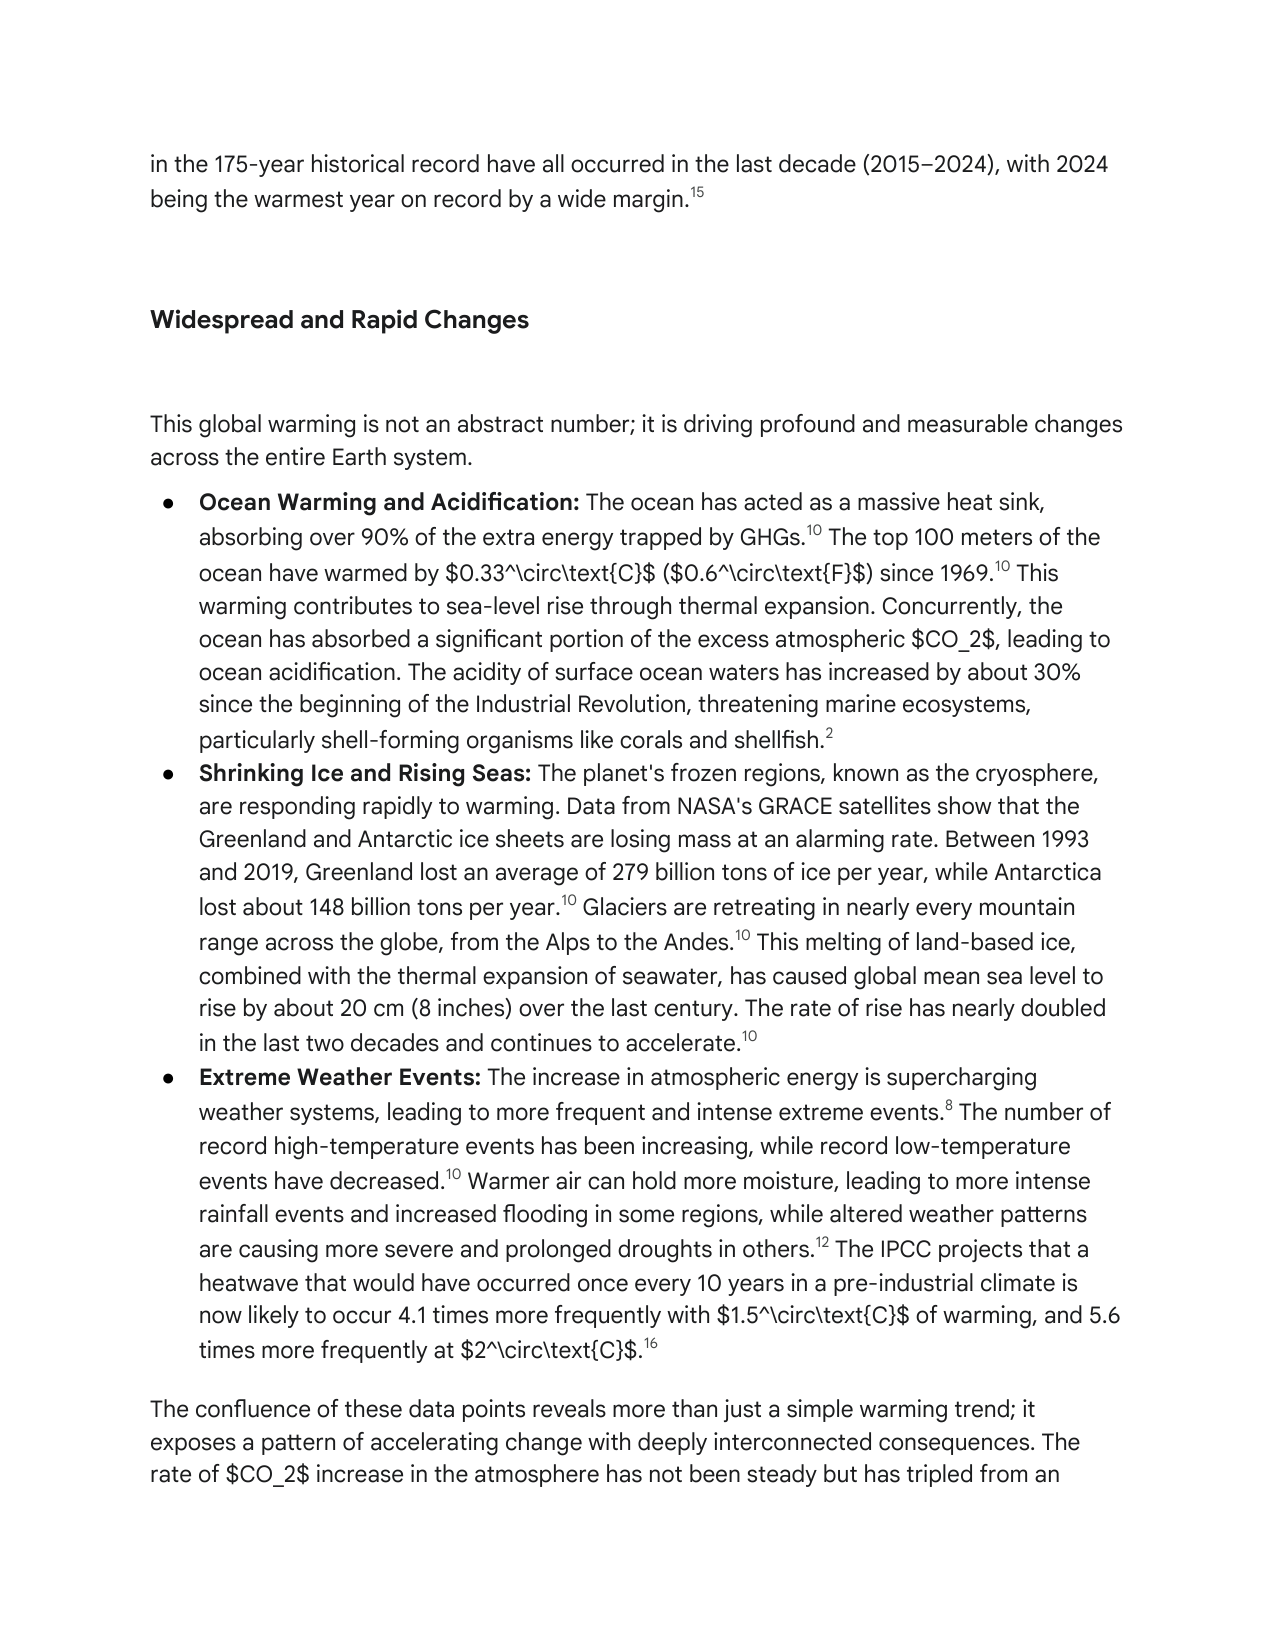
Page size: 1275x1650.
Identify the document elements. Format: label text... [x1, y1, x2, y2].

text This global warming is not an abstract number; it is driving profound and measurable changes across the entire Earth system. [150, 411, 1125, 472]
subtitle Widespread and Rapid Changes [150, 304, 1125, 336]
list Extreme Weather Events: The increase in atmospheric energy is supercharging weather systems, leading to more frequent and intense extreme events.8 The number of record high-temperature events has been increasing, while record low-temperature events have decreased.10 Warmer air can hold more moisture, leading to more intense rainfall events and increased flooding in some regions, while altered weather patterns are causing more severe and prolonged droughts in others.12 The IPCC projects that a heatwave that would have occurred once every 10 years in a pre-industrial climate is now likely to occur 4.1 times more frequently with $1.5^\circ\text{C}$ of warming, and 5.6 times more frequently at $2^\circ\text{C}$.16 [161, 1063, 1125, 1366]
list Ocean Warming and Acidification: The ocean has acted as a massive heat sink, absorbing over 90% of the extra energy trapped by GHGs.10 The top 100 meters of the ocean have warmed by $0.33^\circ\text{C}$ ($0.6^\circ\text{F}$) since 1969.10 This warming contributes to sea-level rise through thermal expansion. Concurrently, the ocean has absorbed a significant portion of the excess atmospheric $CO_2$, leading to ocean acidification. The acidity of surface ocean waters has increased by about 30% since the beginning of the Industrial Revolution, threatening marine ecosystems, particularly shell-forming organisms like corals and shellfish.2 [161, 488, 1125, 755]
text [150, 150, 1125, 214]
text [150, 1395, 1125, 1489]
list Shrinking Ice and Rising Seas: The planet's frozen regions, known as the cryosphere, are responding rapidly to warming. Data from NASA's GRACE satellites show that the Greenland and Antarctic ice sheets are losing mass at an alarming rate. Between 1993 and 2019, Greenland lost an average of 279 billion tons of ice per year, while Antarctica lost about 148 billion tons per year.10 Glaciers are retreating in nearly every mountain range across the globe, from the Alps to the Andes.10 This melting of land-based ice, combined with the thermal expansion of seawater, has caused global mean sea level to rise by about 20 cm (8 inches) over the last century. The rate of rise has nearly doubled in the last two decades and continues to accelerate.10 [161, 759, 1125, 1059]
